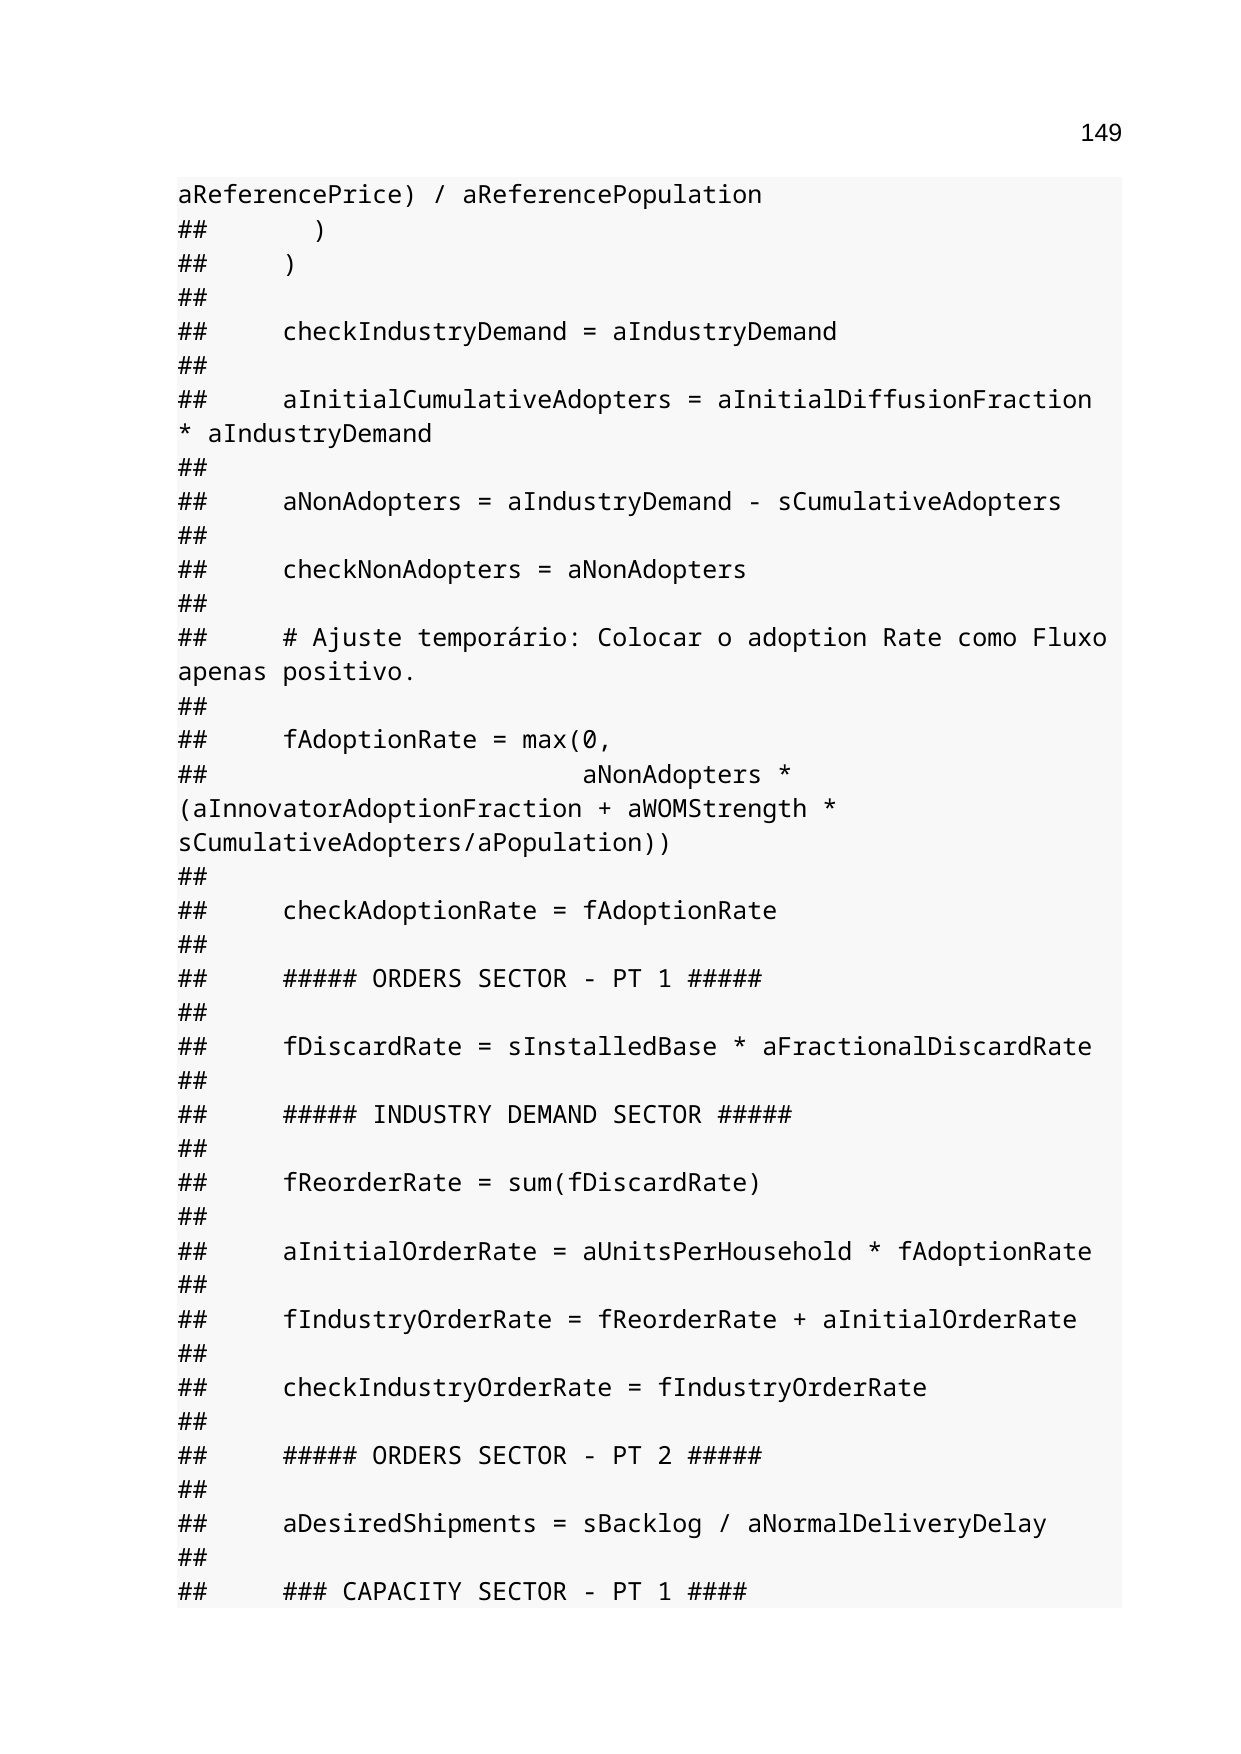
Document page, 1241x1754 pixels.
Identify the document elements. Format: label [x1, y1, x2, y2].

text [177, 177, 1122, 1608]
